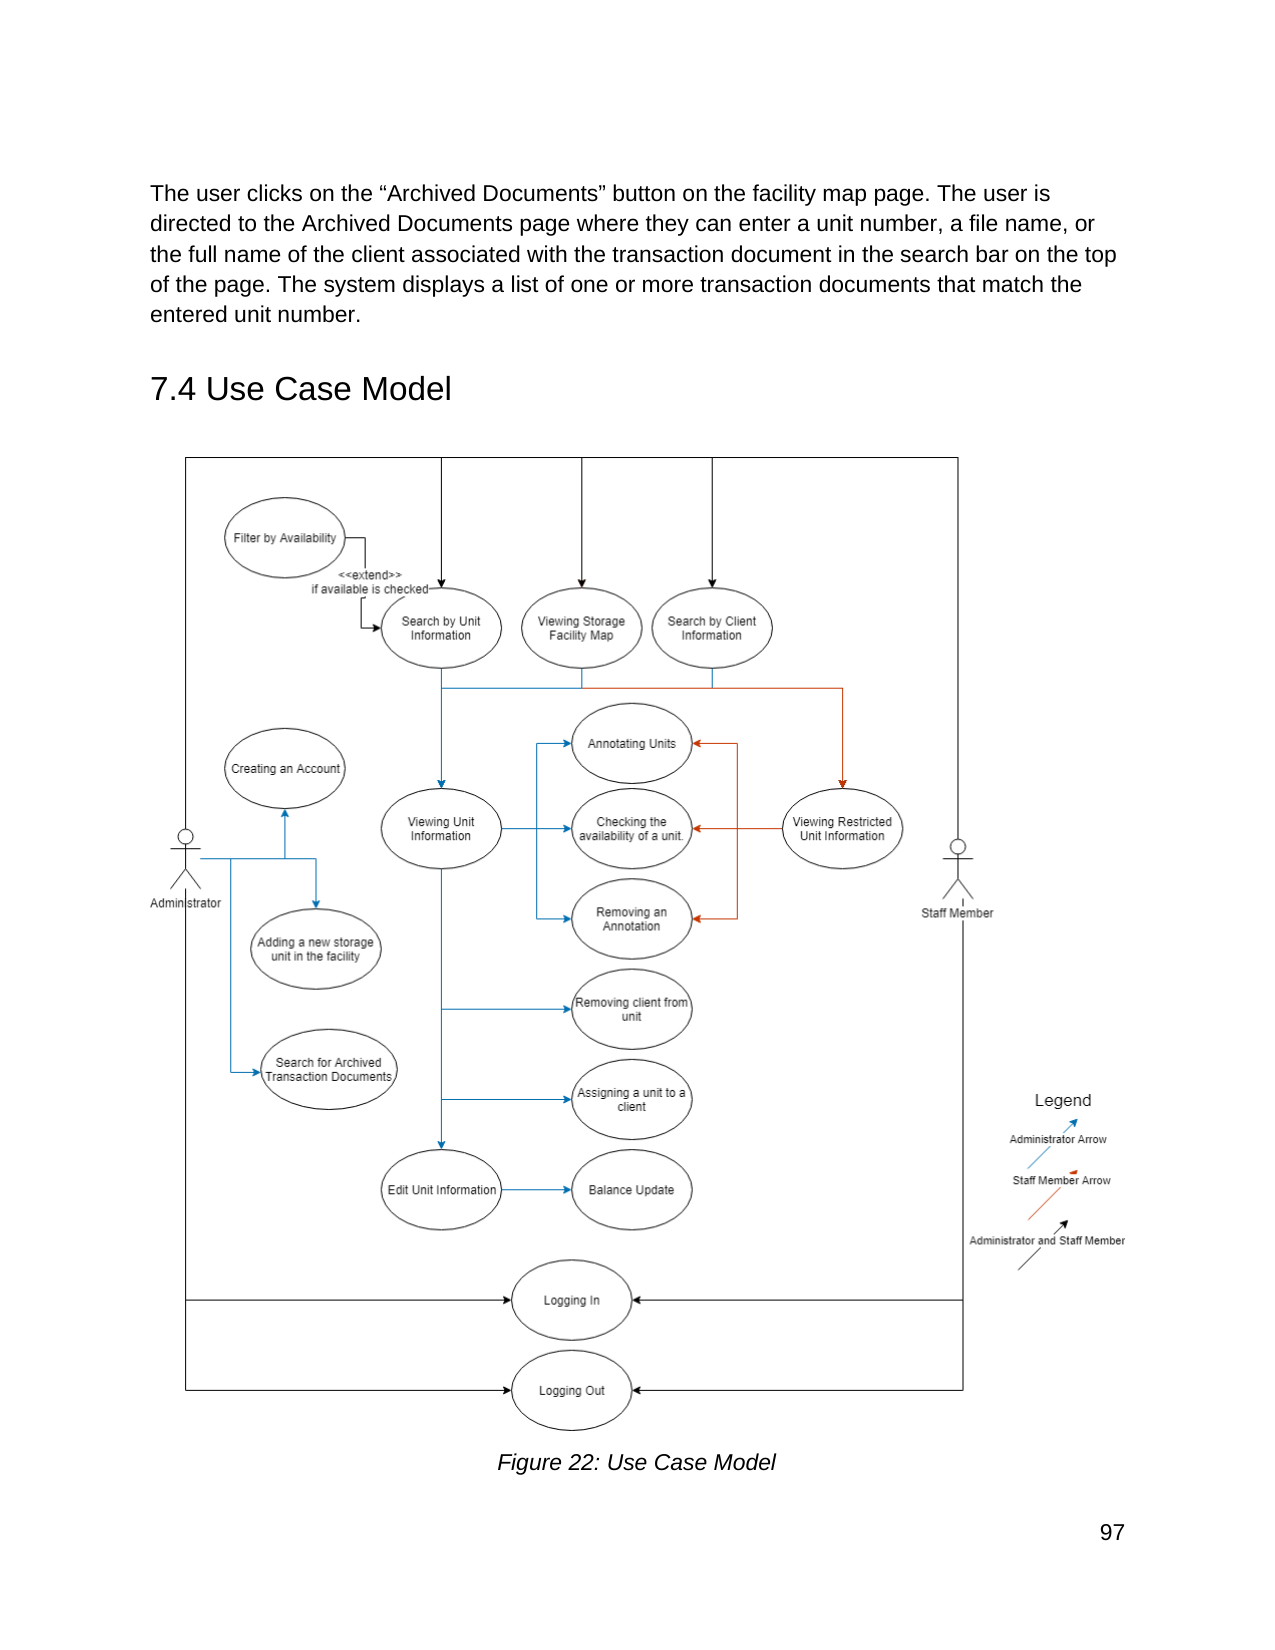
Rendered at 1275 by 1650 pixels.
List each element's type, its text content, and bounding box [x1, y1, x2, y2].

text Figure 22: Use Case Model [150, 1449, 1125, 1475]
picture [150, 450, 1125, 1431]
subtitle 7.4 Use Case Model [150, 369, 1125, 407]
text The user clicks on the “Archived Documents” button on the facility map page. The user is directed to the Archived Documents page where they can enter a unit number, a file name, or the full name of the client associated with the transaction document in the search bar on the top of the page. The system displays a list of one or more transaction documents that match the entered unit number. [150, 180, 1125, 327]
